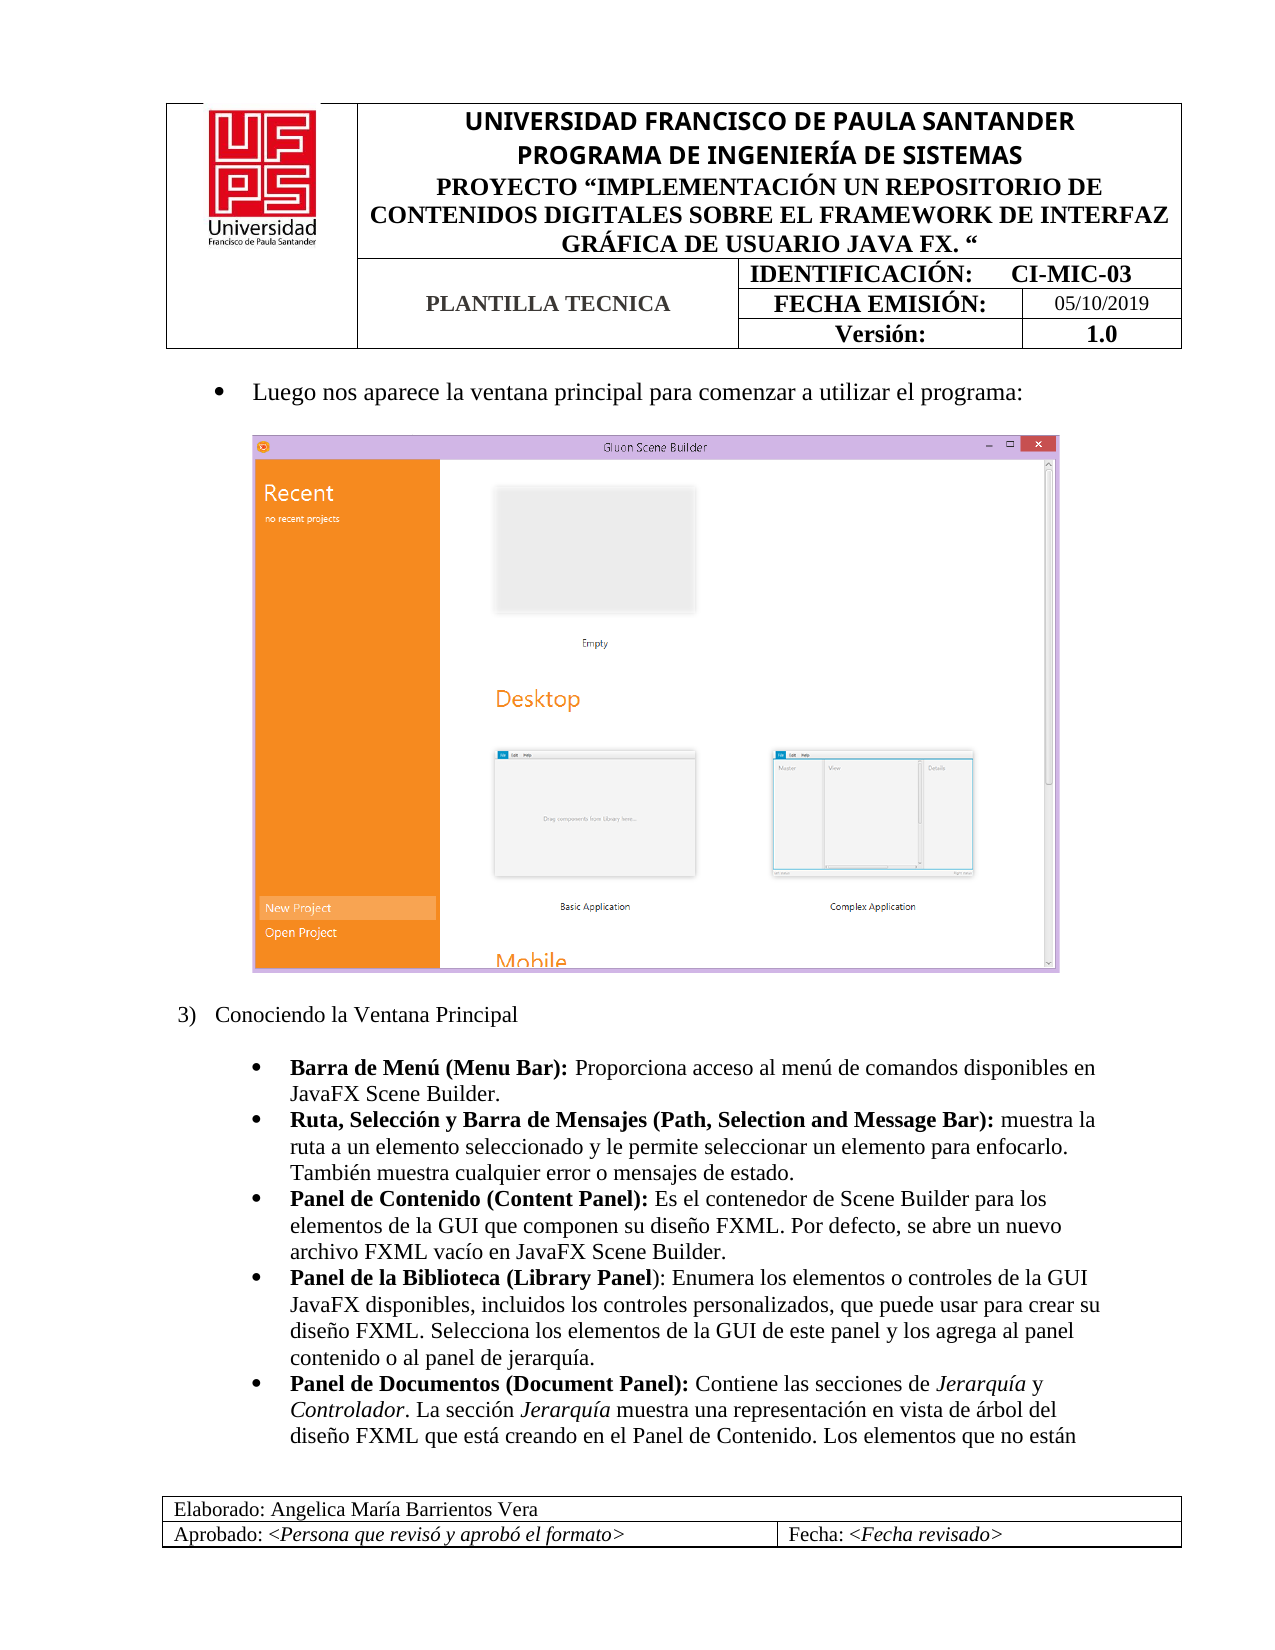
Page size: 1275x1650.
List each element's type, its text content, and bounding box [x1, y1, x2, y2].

list Panel de la Biblioteca (Library Panel): Enumera los elementos o controles de la GUI JavaFX disponibles, incluidos los controles personalizados, que puede usar para crear su diseño FXML. Selecciona los elementos de la GUI de este panel y los agrega al panel contenido o al panel de jerarquía. [252, 1264, 1107, 1370]
list Conociendo la Ventana Principal [177, 1001, 1107, 1027]
picture [252, 434, 1060, 973]
list Barra de Menú (Menu Bar): Proporciona acceso al menú de comandos disponibles en JavaFX Scene Builder. [252, 1054, 1107, 1106]
list Panel de Contenido (Content Panel): Es el contenedor de Scene Builder para los elementos de la GUI que componen su diseño FXML. Por defecto, se abre un nuevo archivo FXML vacío en JavaFX Scene Builder. [252, 1185, 1107, 1264]
picture [203, 103, 321, 250]
list Ruta, Selección y Barra de Mensajes (Path, Selection and Message Bar): muestra la ruta a un elemento seleccionado y le permite seleccionar un elemento para enfocarlo. También muestra cualquier error o mensajes de estado. [252, 1106, 1107, 1185]
